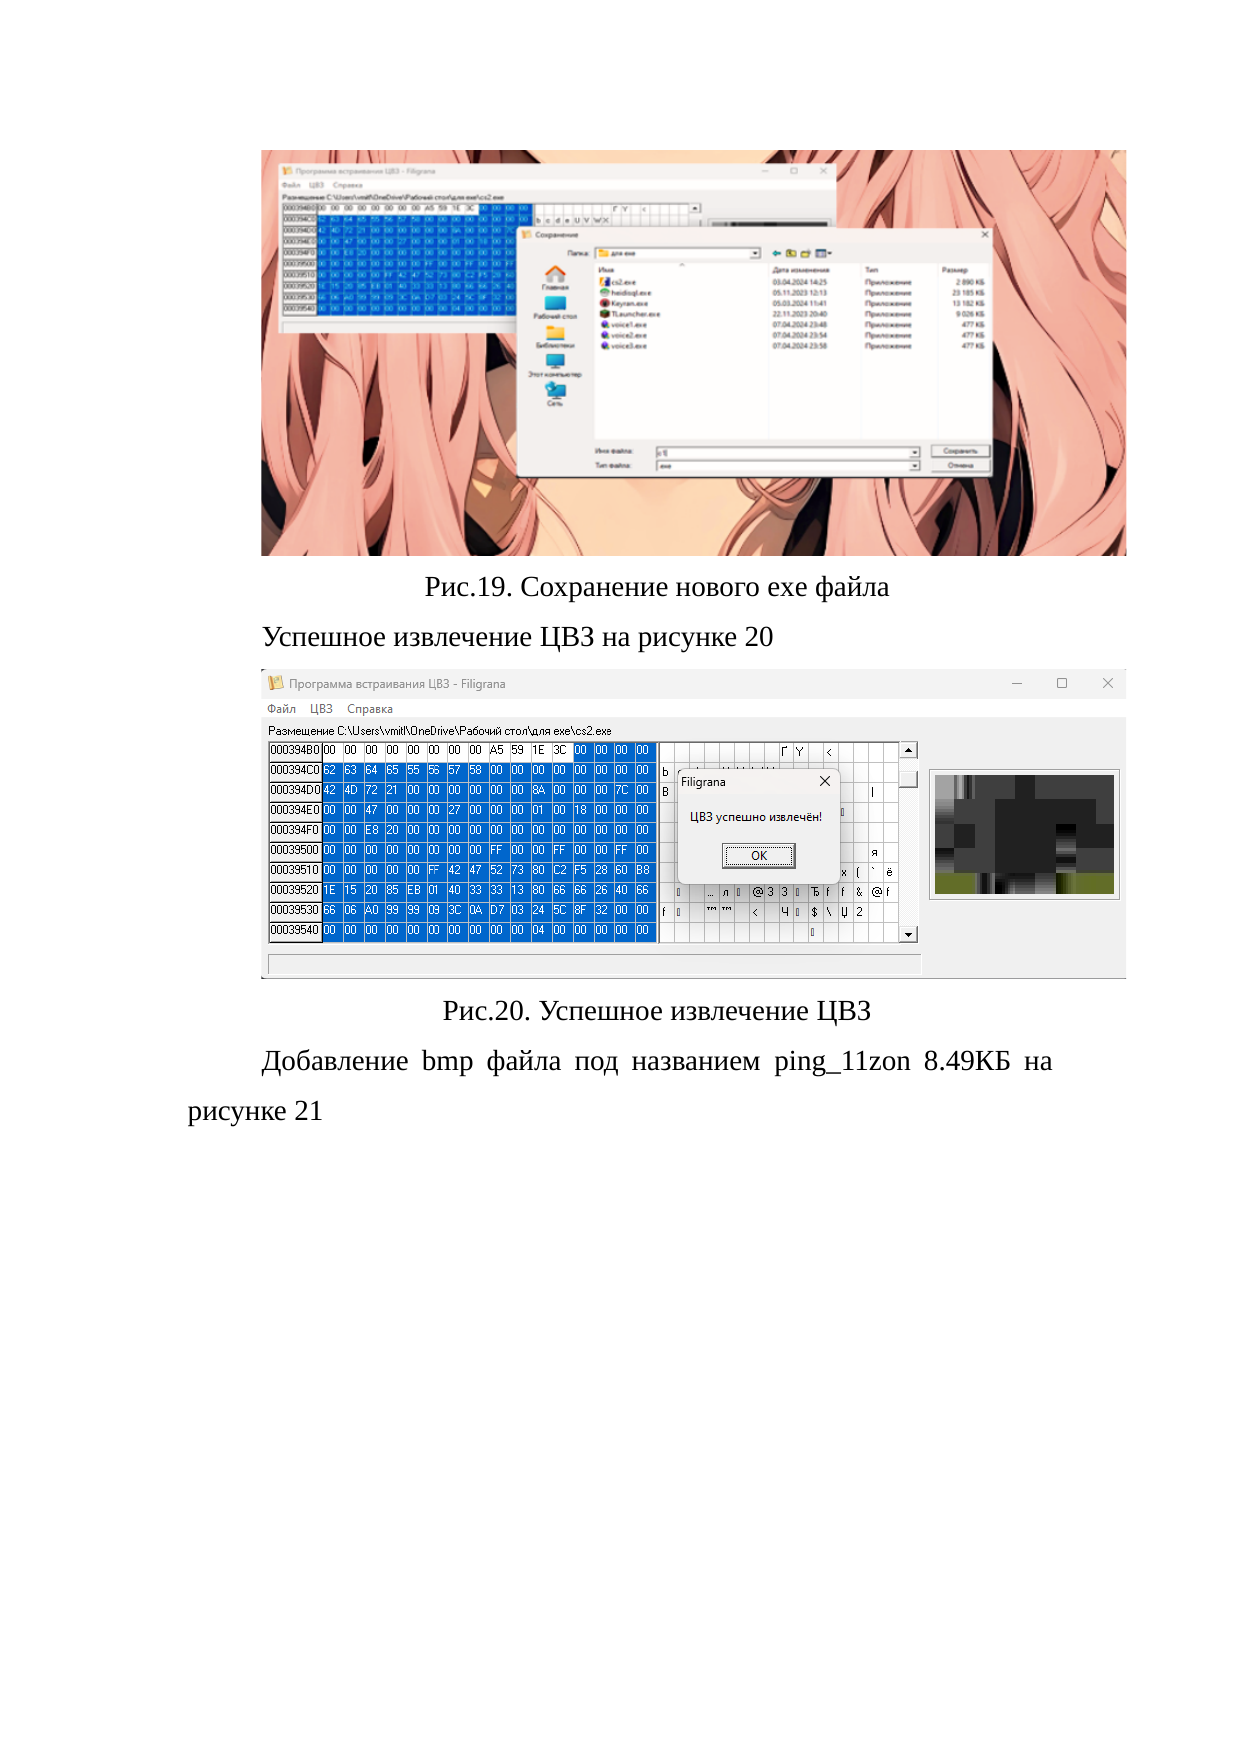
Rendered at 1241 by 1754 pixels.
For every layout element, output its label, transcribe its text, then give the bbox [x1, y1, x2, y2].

picture [261, 150, 1127, 556]
text Рис.19. Сохранение нового exe файла [187, 569, 1053, 603]
picture [261, 669, 1127, 979]
text Успешное извлечение ЦВЗ на рисунке 20 [187, 619, 1053, 653]
text Рис.20. Успешное извлечение ЦВЗ [187, 993, 1053, 1026]
text Добавление bmp файла под названием ping_11zon 8.49КБ на рисунке 21 [187, 1043, 1053, 1127]
